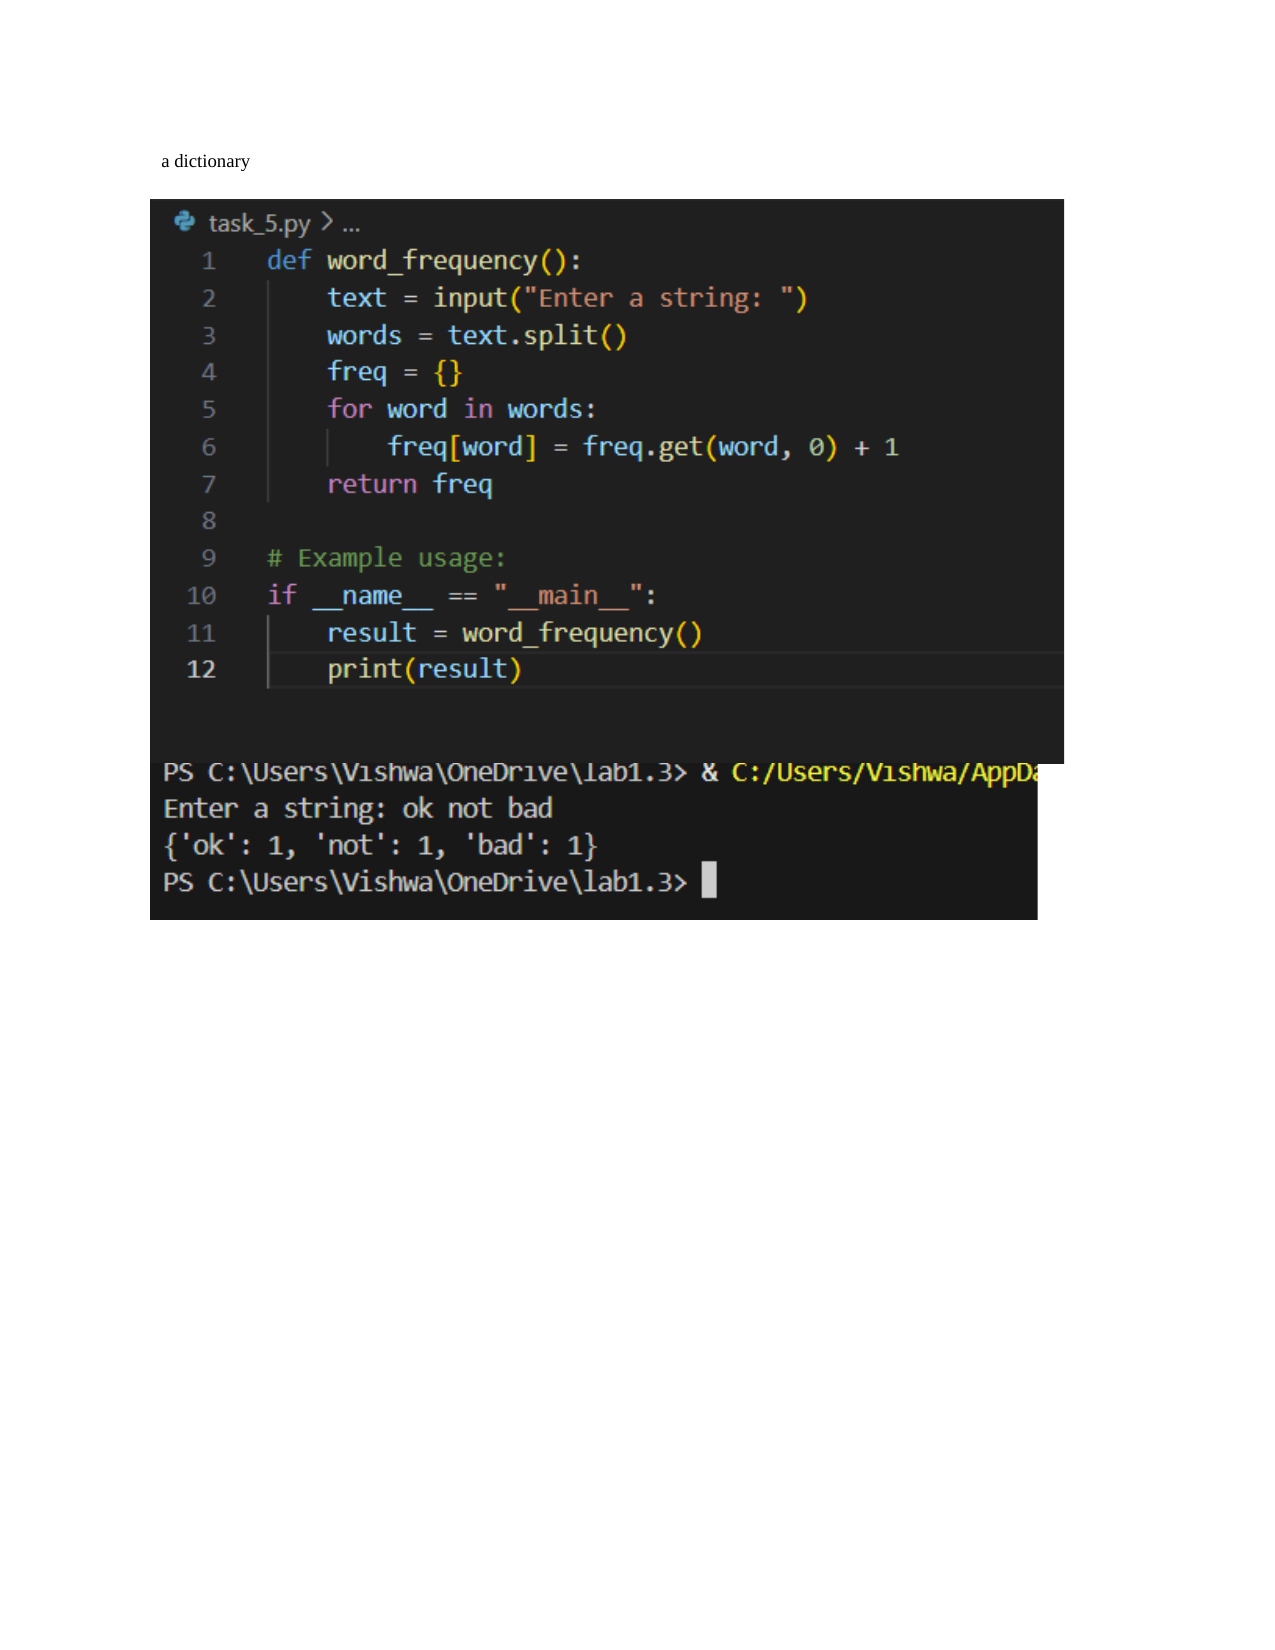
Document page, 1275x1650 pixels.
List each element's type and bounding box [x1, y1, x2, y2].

picture [150, 199, 1065, 920]
text [161, 150, 1125, 172]
